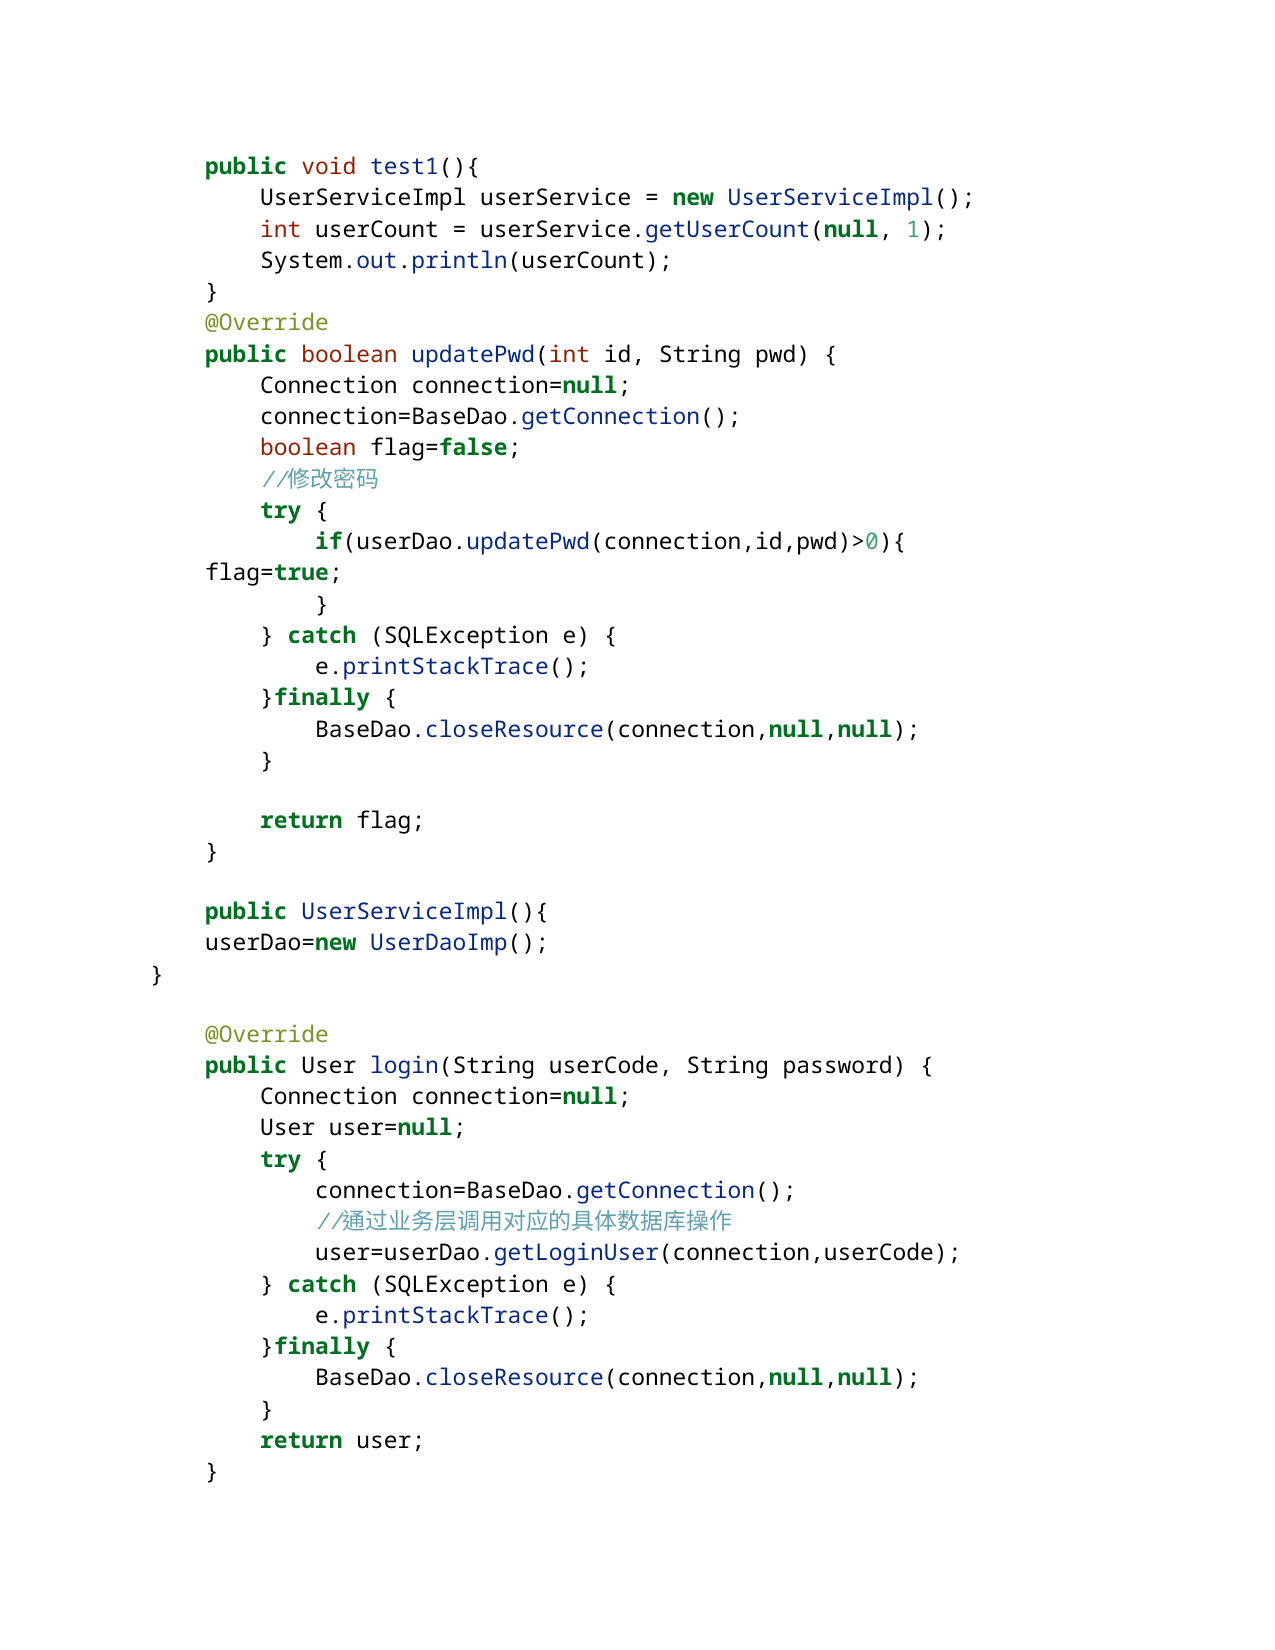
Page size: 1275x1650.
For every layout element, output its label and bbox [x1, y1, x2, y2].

text [150, 150, 1125, 1486]
